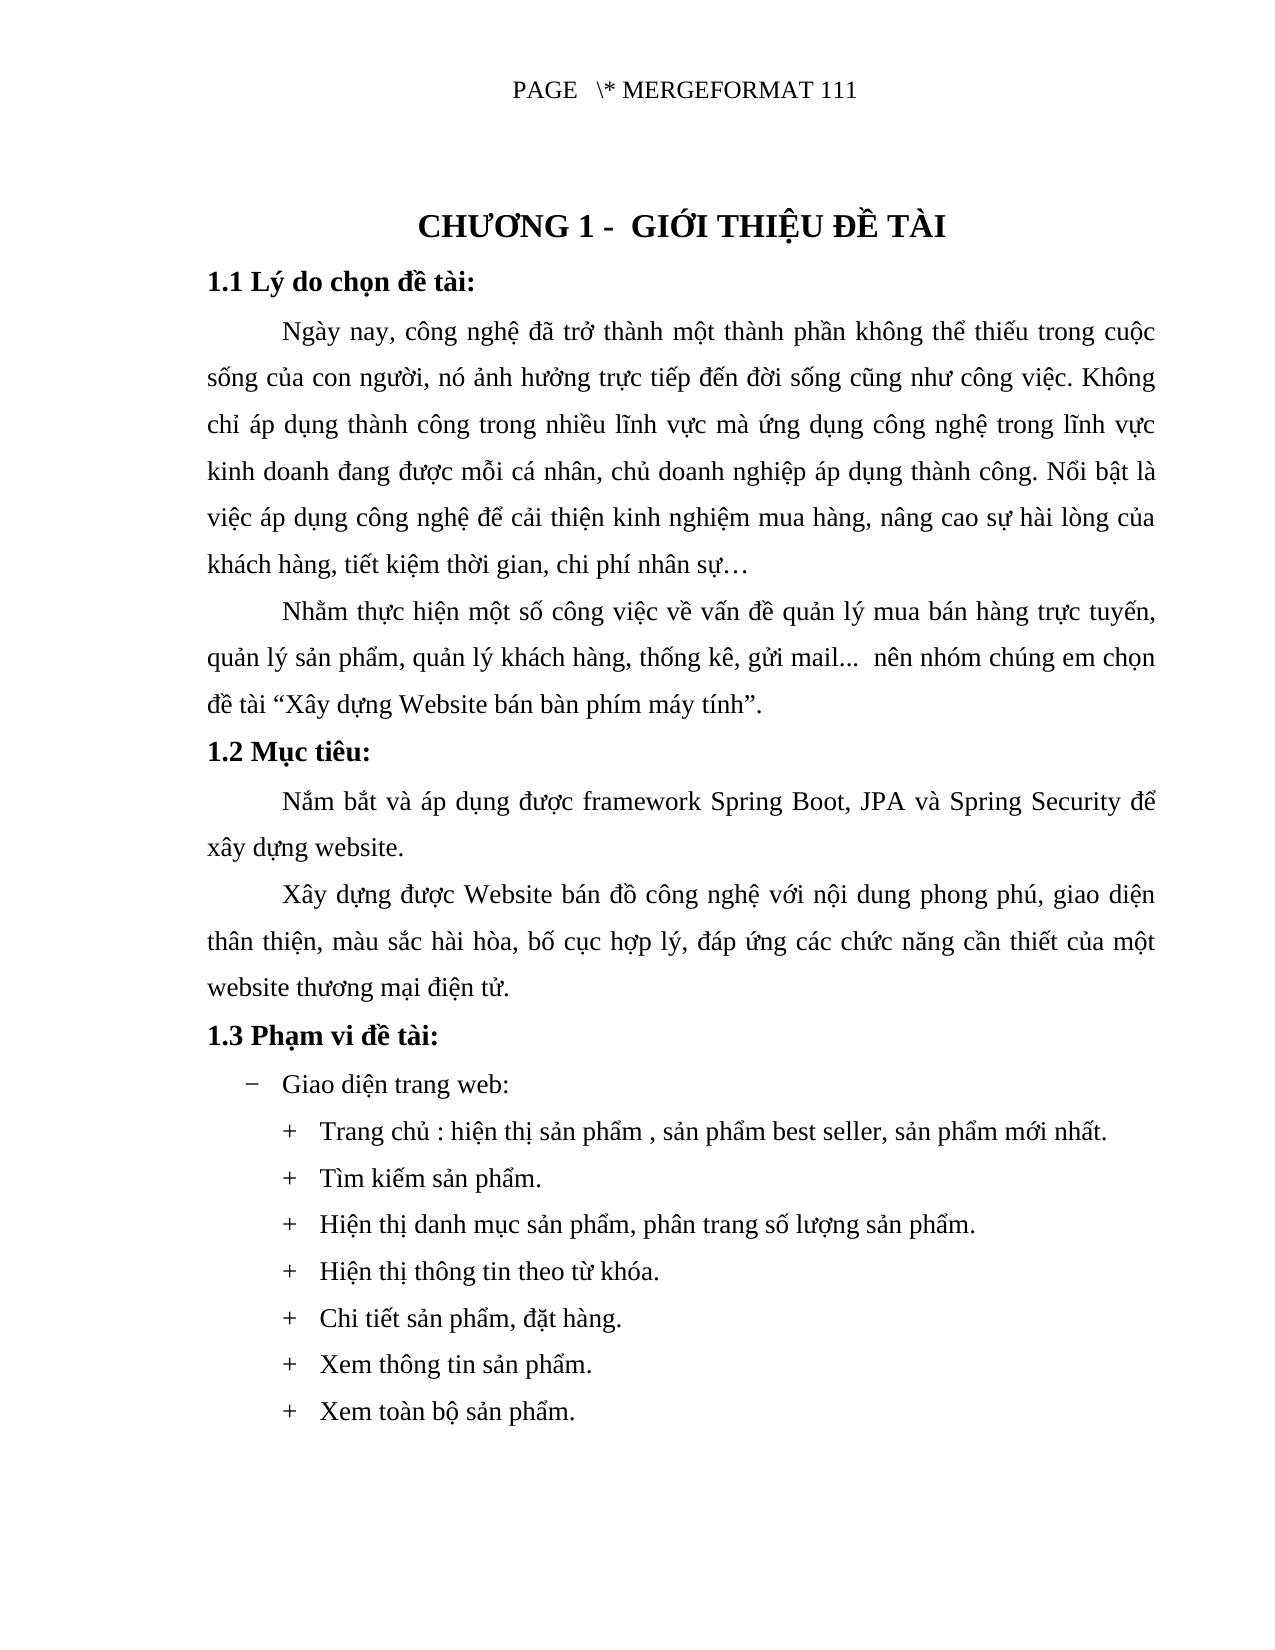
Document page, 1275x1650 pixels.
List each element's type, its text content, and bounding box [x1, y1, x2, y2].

text 1.1 Lý do chọn đề tài: [207, 264, 1157, 298]
list Trang chủ : hiện thị sản phẩm , sản phẩm best seller, sản phẩm mới nhất. [282, 1115, 1157, 1146]
text CHƯƠNG 1 - GIỚI THIỆU ĐỀ TÀI [207, 207, 1157, 245]
text Xây dựng được Website bán đồ công nghệ với nội dung phong phú, giao diện thân thiện, màu sắc hài hòa, bố cục hợp lý, đáp ứng các chức năng cần thiết của một website thương mại điện tử. [207, 878, 1157, 1003]
text 1.2 Mục tiêu: [207, 734, 1157, 768]
list Xem thông tin sản phẩm. [282, 1348, 1157, 1380]
list Hiện thị thông tin theo từ khóa. [282, 1255, 1157, 1286]
text Nắm bắt và áp dụng được framework Spring Boot, JPA và Spring Security để xây dựng website. [207, 785, 1157, 863]
list Tìm kiếm sản phẩm. [282, 1162, 1157, 1193]
list Chi tiết sản phẩm, đặt hàng. [282, 1302, 1157, 1333]
list Xem toàn bộ sản phẩm. [282, 1395, 1157, 1426]
text Nhằm thực hiện một số công việc về vấn đề quản lý mua bán hàng trực tuyến, quản lý sản phẩm, quản lý khách hàng, thống kê, gửi mail... nên nhóm chúng em chọn đề tài “Xây dựng Website bán bàn phím máy tính”. [207, 594, 1157, 719]
text 1.3 Phạm vi đề tài: [207, 1018, 1157, 1052]
list Hiện thị danh mục sản phẩm, phân trang số lượng sản phẩm. [282, 1208, 1157, 1240]
list Giao diện trang web: [244, 1068, 1157, 1100]
text Ngày nay, công nghệ đã trở thành một thành phần không thể thiếu trong cuộc sống của con người, nó ảnh hưởng trực tiếp đến đời sống cũng như công việc. Không chỉ áp dụng thành công trong nhiều lĩnh vực mà ứng dụng công nghệ trong lĩnh vực kinh doanh đang được mỗi cá nhân, chủ doanh nghiệp áp dụng thành công. Nổi bật là việc áp dụng công nghệ để cải thiện kinh nghiệm mua hàng, nâng cao sự hài lòng của khách hàng, tiết kiệm thời gian, chi phí nhân sự… [207, 314, 1157, 579]
